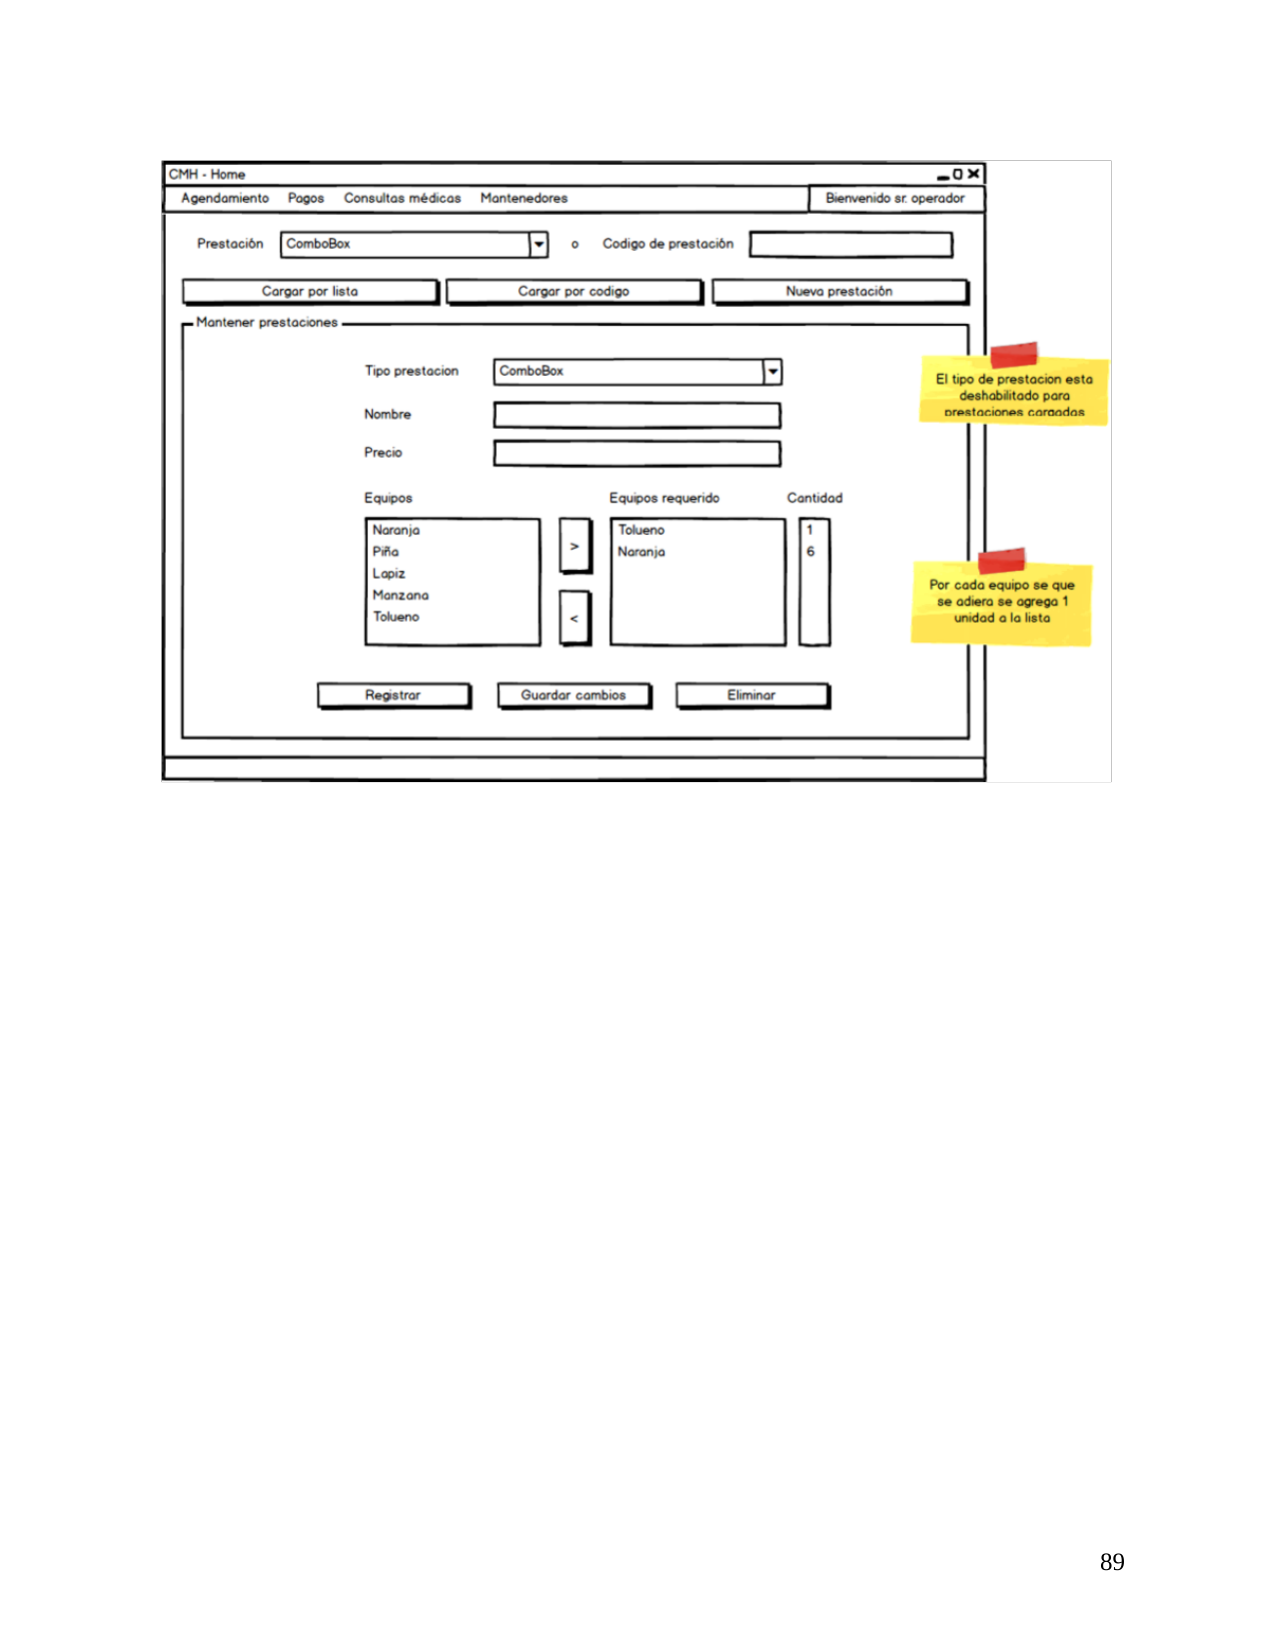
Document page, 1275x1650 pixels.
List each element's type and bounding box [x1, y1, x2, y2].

picture [150, 150, 1123, 903]
